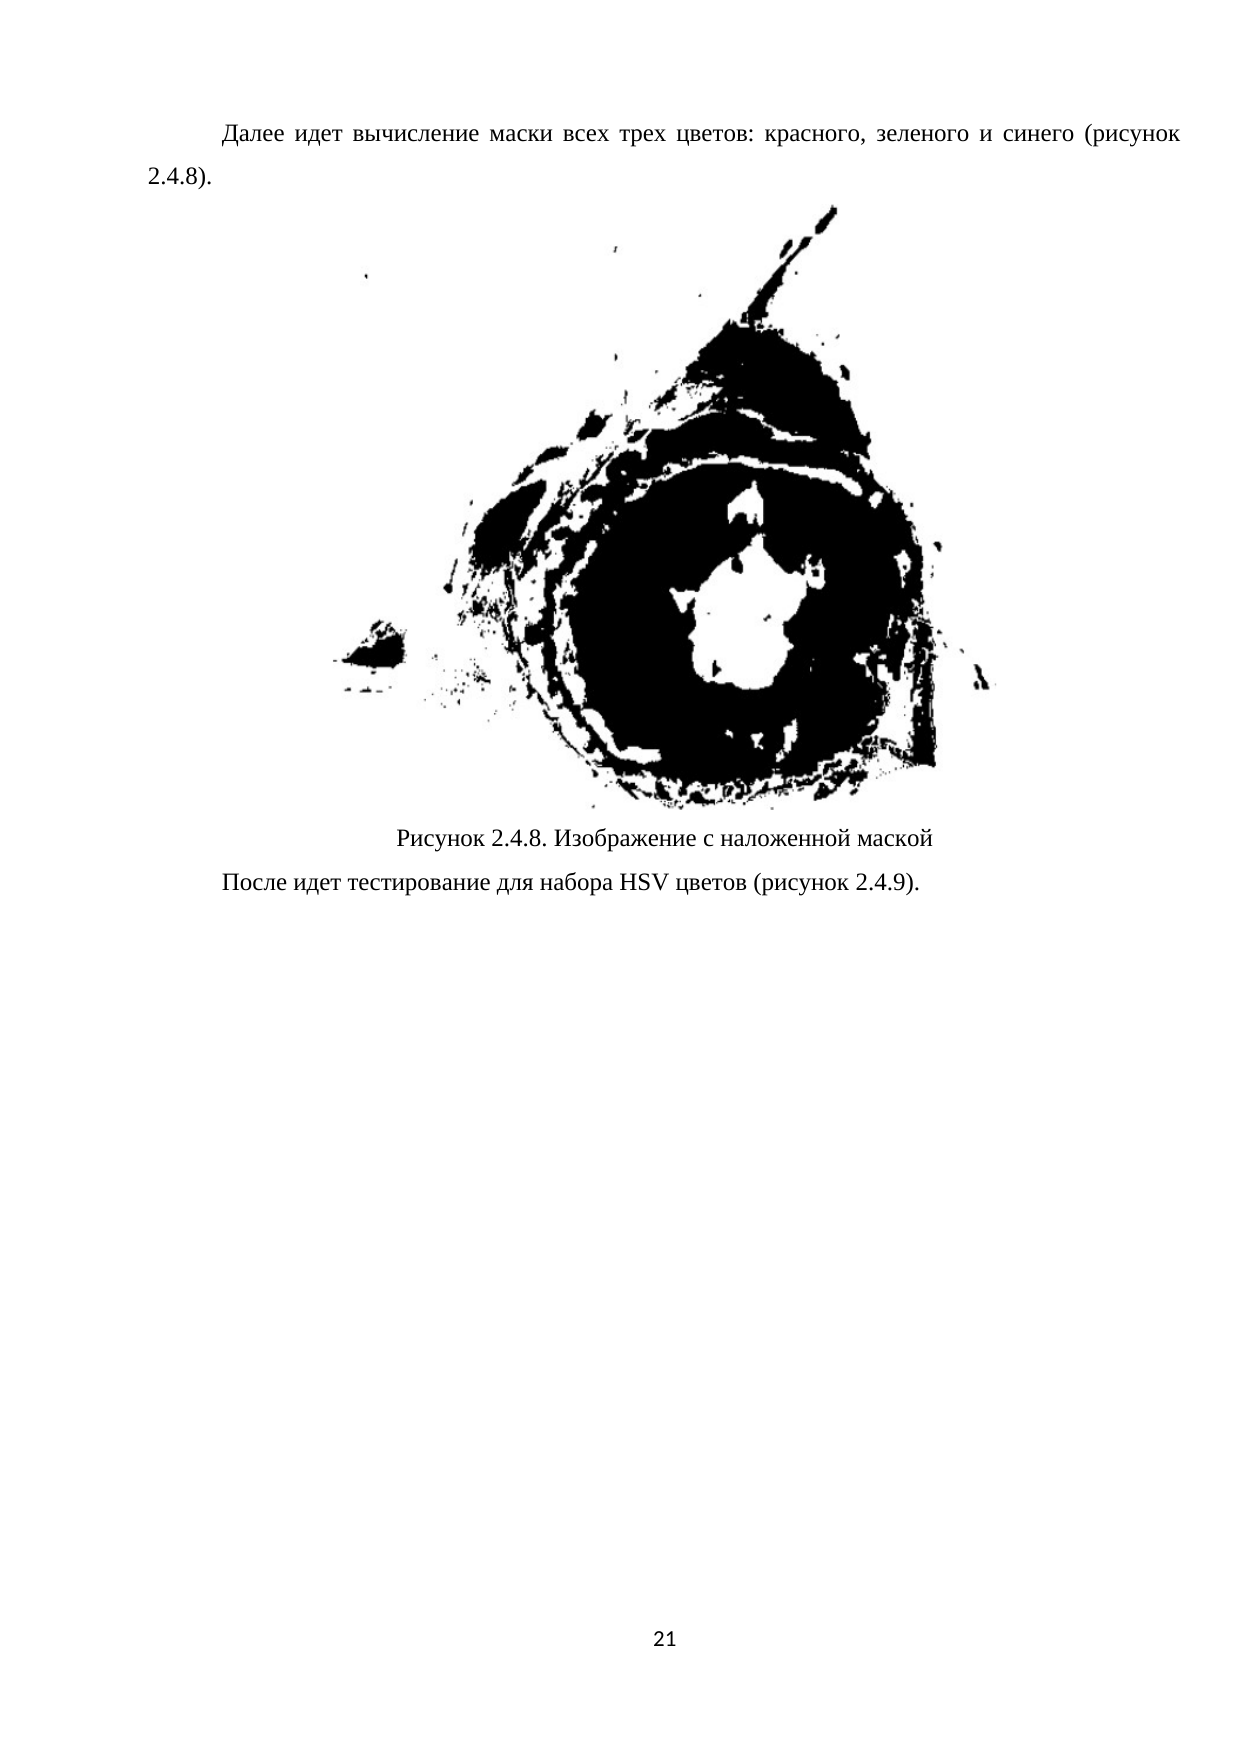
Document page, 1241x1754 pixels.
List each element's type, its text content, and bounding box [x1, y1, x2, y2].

picture [332, 204, 997, 810]
text Далее идет вычисление маски всех трех цветов: красного, зеленого и синего (рисунок 2.4.8). [148, 118, 1181, 190]
text После идет тестирование для набора HSV цветов (рисунок 2.4.9). [148, 867, 1181, 895]
text Рисунок 2.4.8. Изображение с наложенной маской [148, 823, 1181, 852]
